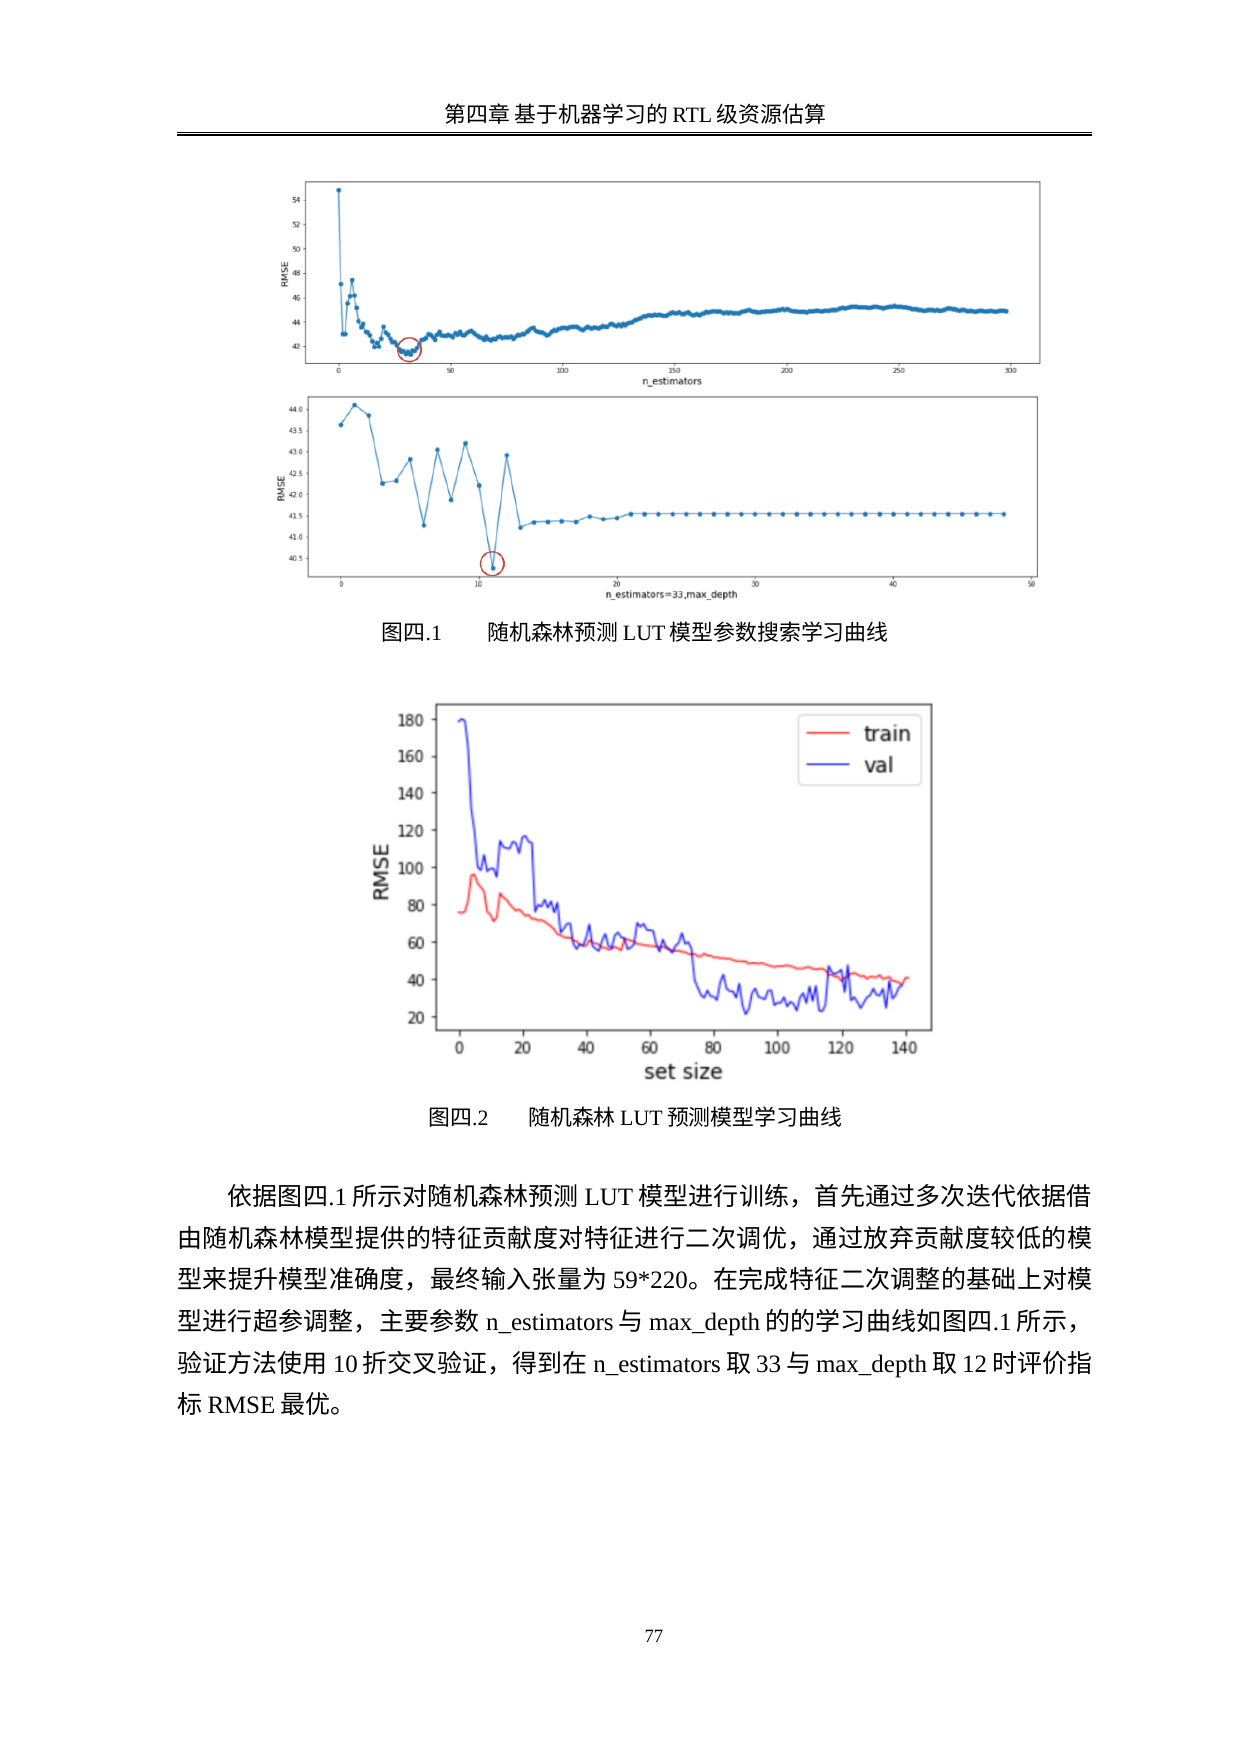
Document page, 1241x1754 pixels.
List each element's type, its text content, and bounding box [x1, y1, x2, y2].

text 依据图4.21所示对随机森林预测LUT模型进行训练，首先通过多次迭代依据借由随机森林模型提供的特征贡献度对特征进行二次调优，通过放弃贡献度较低的模型来提升模型准确度，最终输入张量为59*220。在完成特征二次调整的基础上对模型进行超参调整，主要参数n_estimators与max_depth的的学习曲线如图4.22所示，验证方法使用10折交叉验证，得到在n_estimators取33与max_depth取12时评价指标RMSE最优。 [177, 1172, 1092, 1422]
text 随机森林LUT预测模型学习曲线 [177, 1100, 1092, 1131]
text 随机森林预测LUT模型参数搜索学习曲线 [177, 615, 1092, 646]
